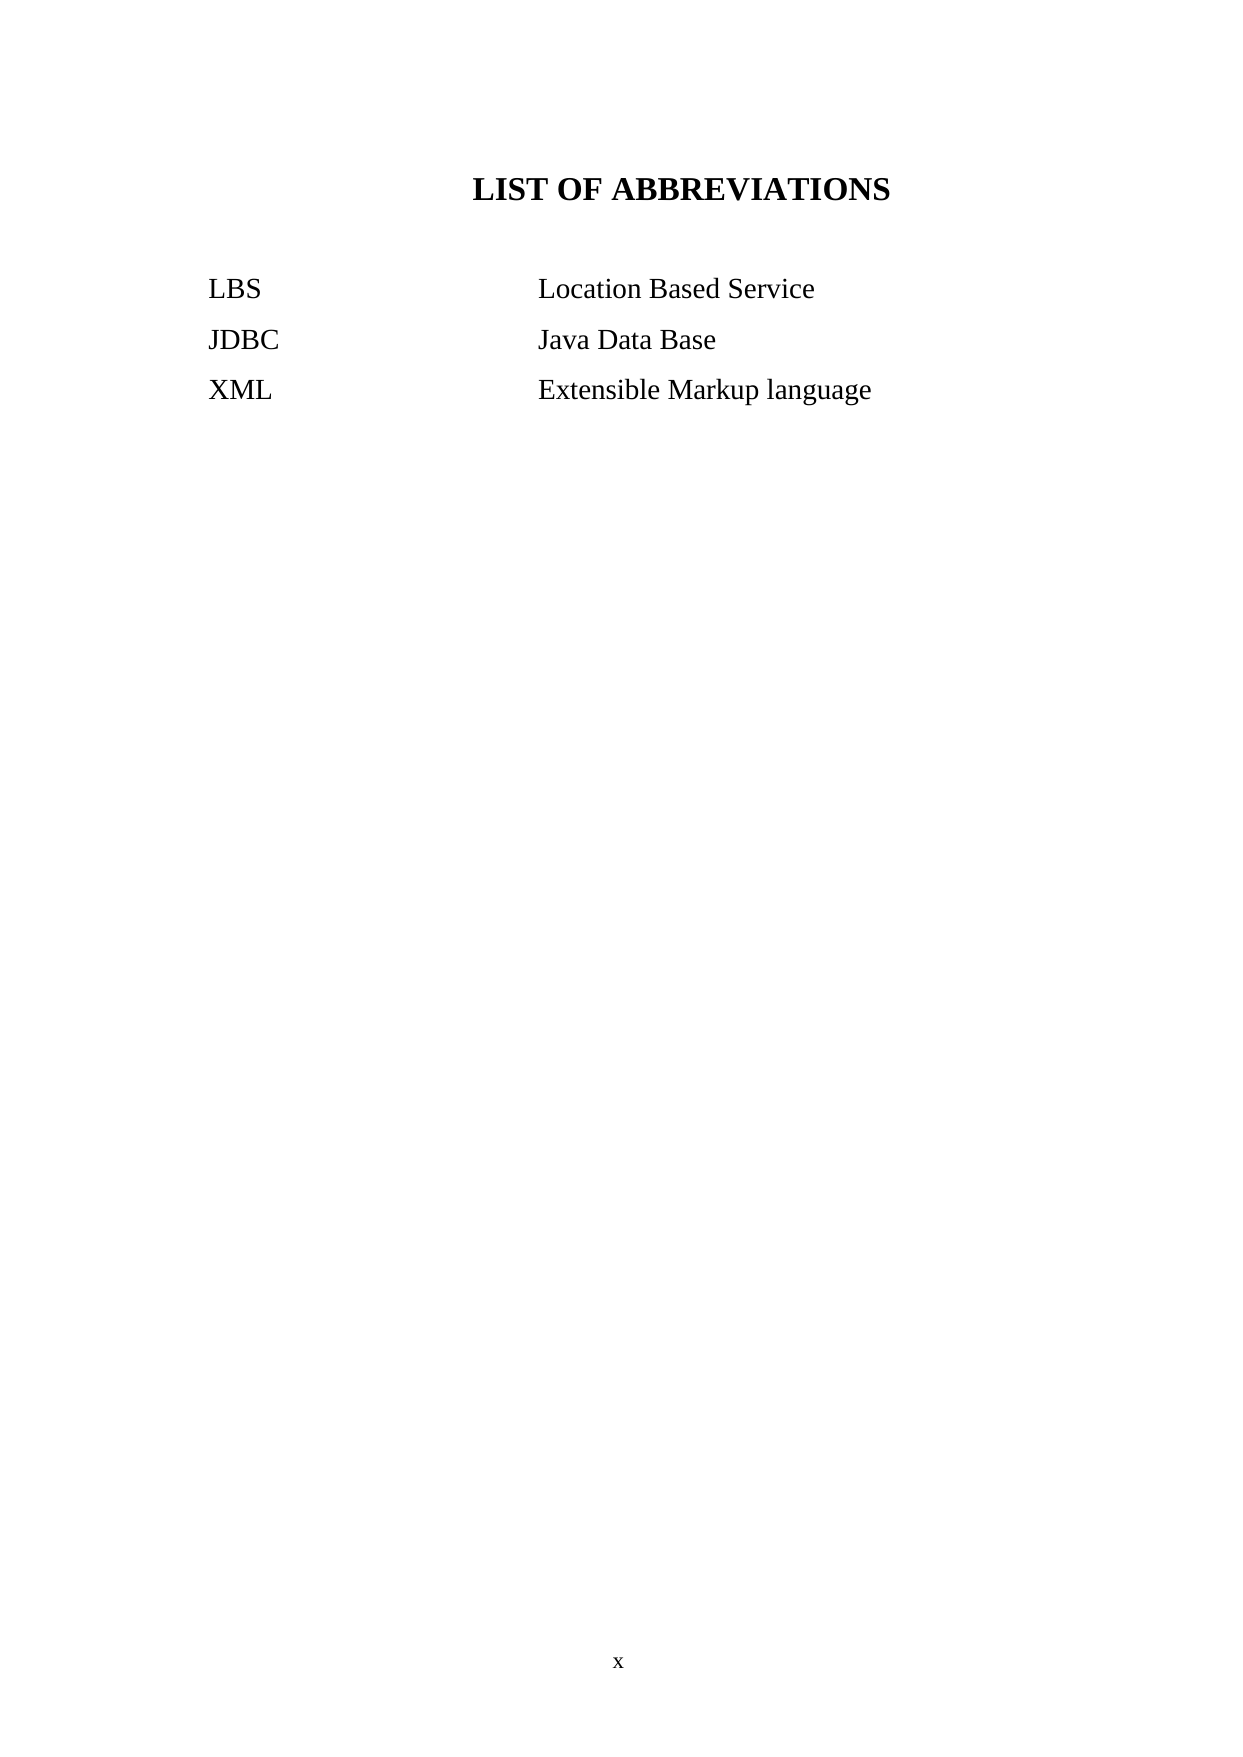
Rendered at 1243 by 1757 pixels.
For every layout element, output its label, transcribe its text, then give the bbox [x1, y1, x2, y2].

text LBS Location Based Service [208, 271, 1088, 305]
text XML Extensible Markup language [208, 372, 1088, 406]
text JDBC Java Data Base [208, 322, 1088, 355]
subtitle LIST OF ABBREVIATIONS [275, 169, 1088, 208]
